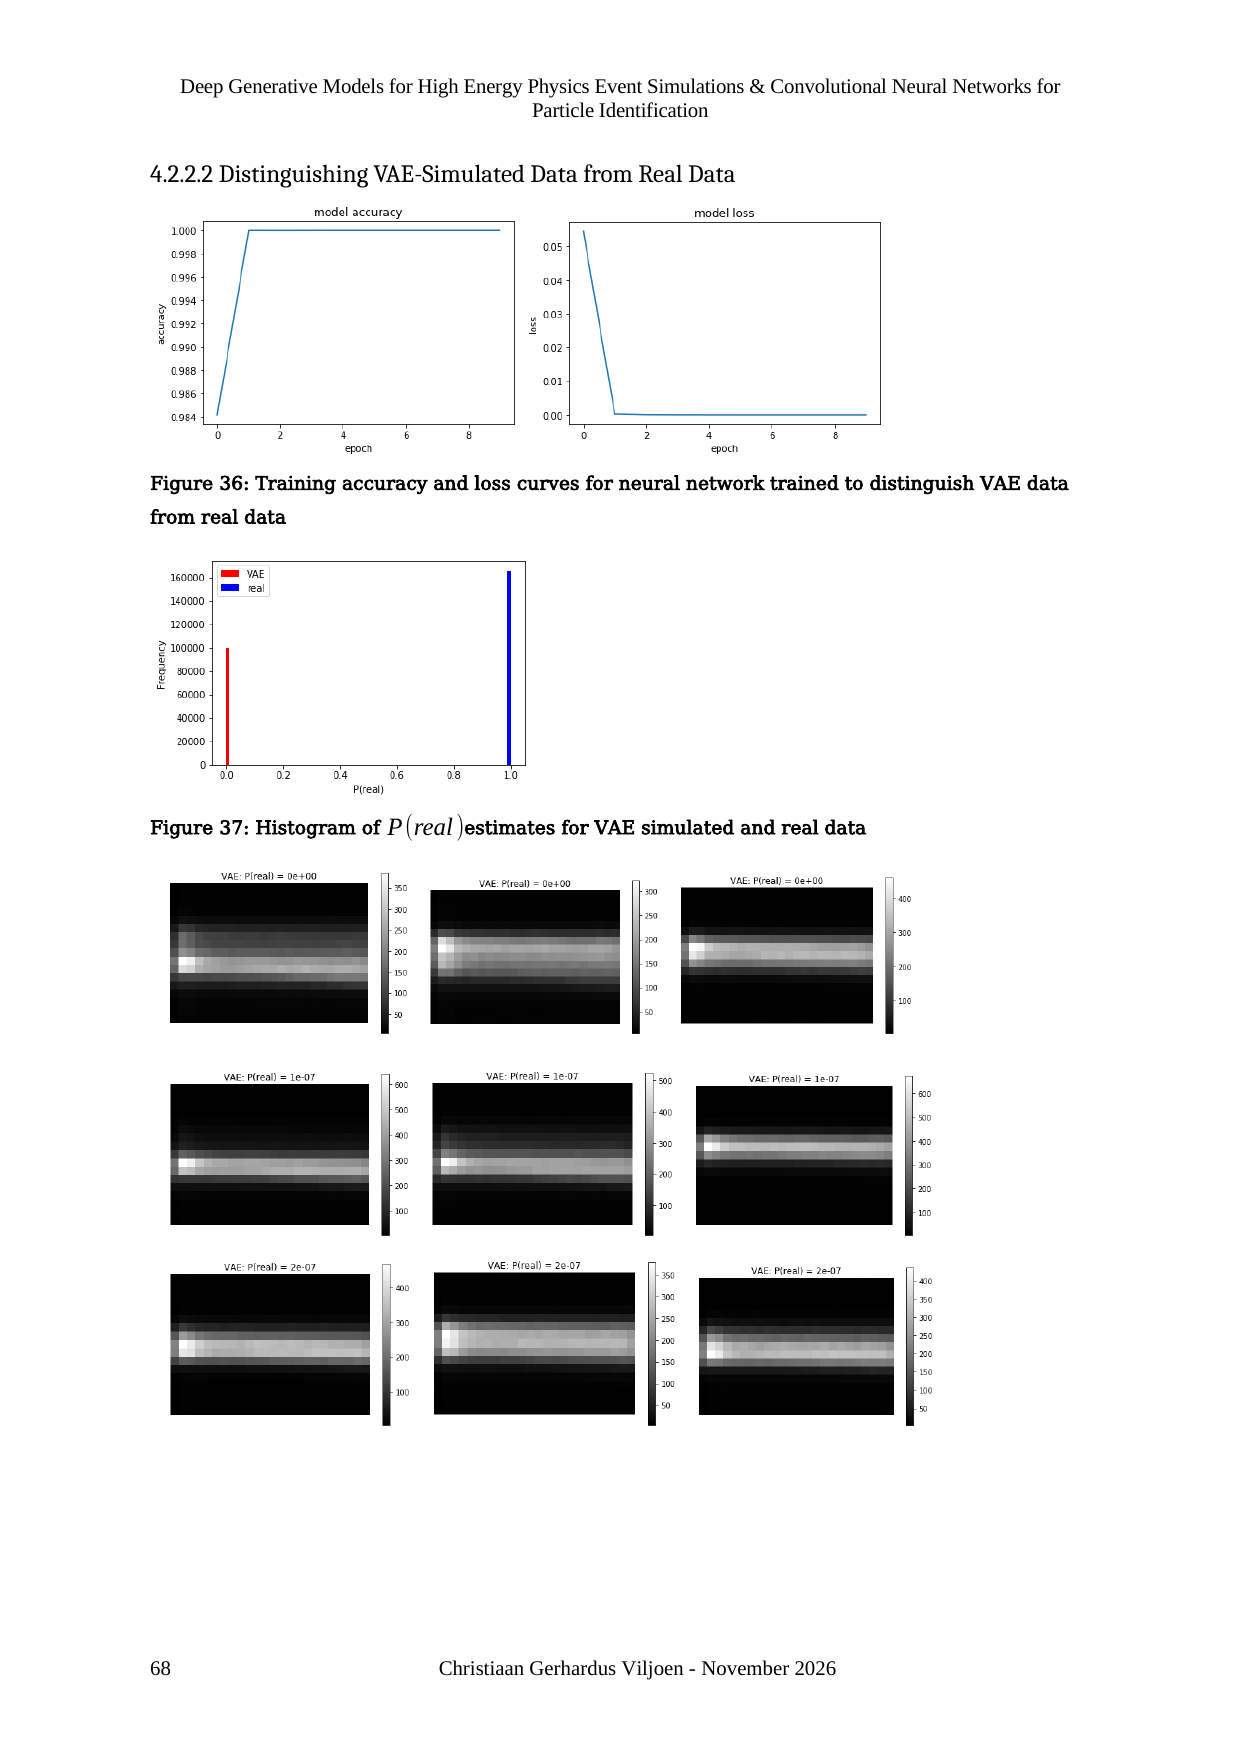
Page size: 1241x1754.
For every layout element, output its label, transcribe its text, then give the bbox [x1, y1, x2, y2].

subtitle Distinguishing VAE-Simulated Data from Real Data [150, 159, 1090, 188]
picture [150, 200, 888, 459]
picture [150, 865, 916, 1041]
picture [150, 1066, 936, 1243]
picture [150, 551, 534, 800]
picture [150, 1255, 937, 1433]
